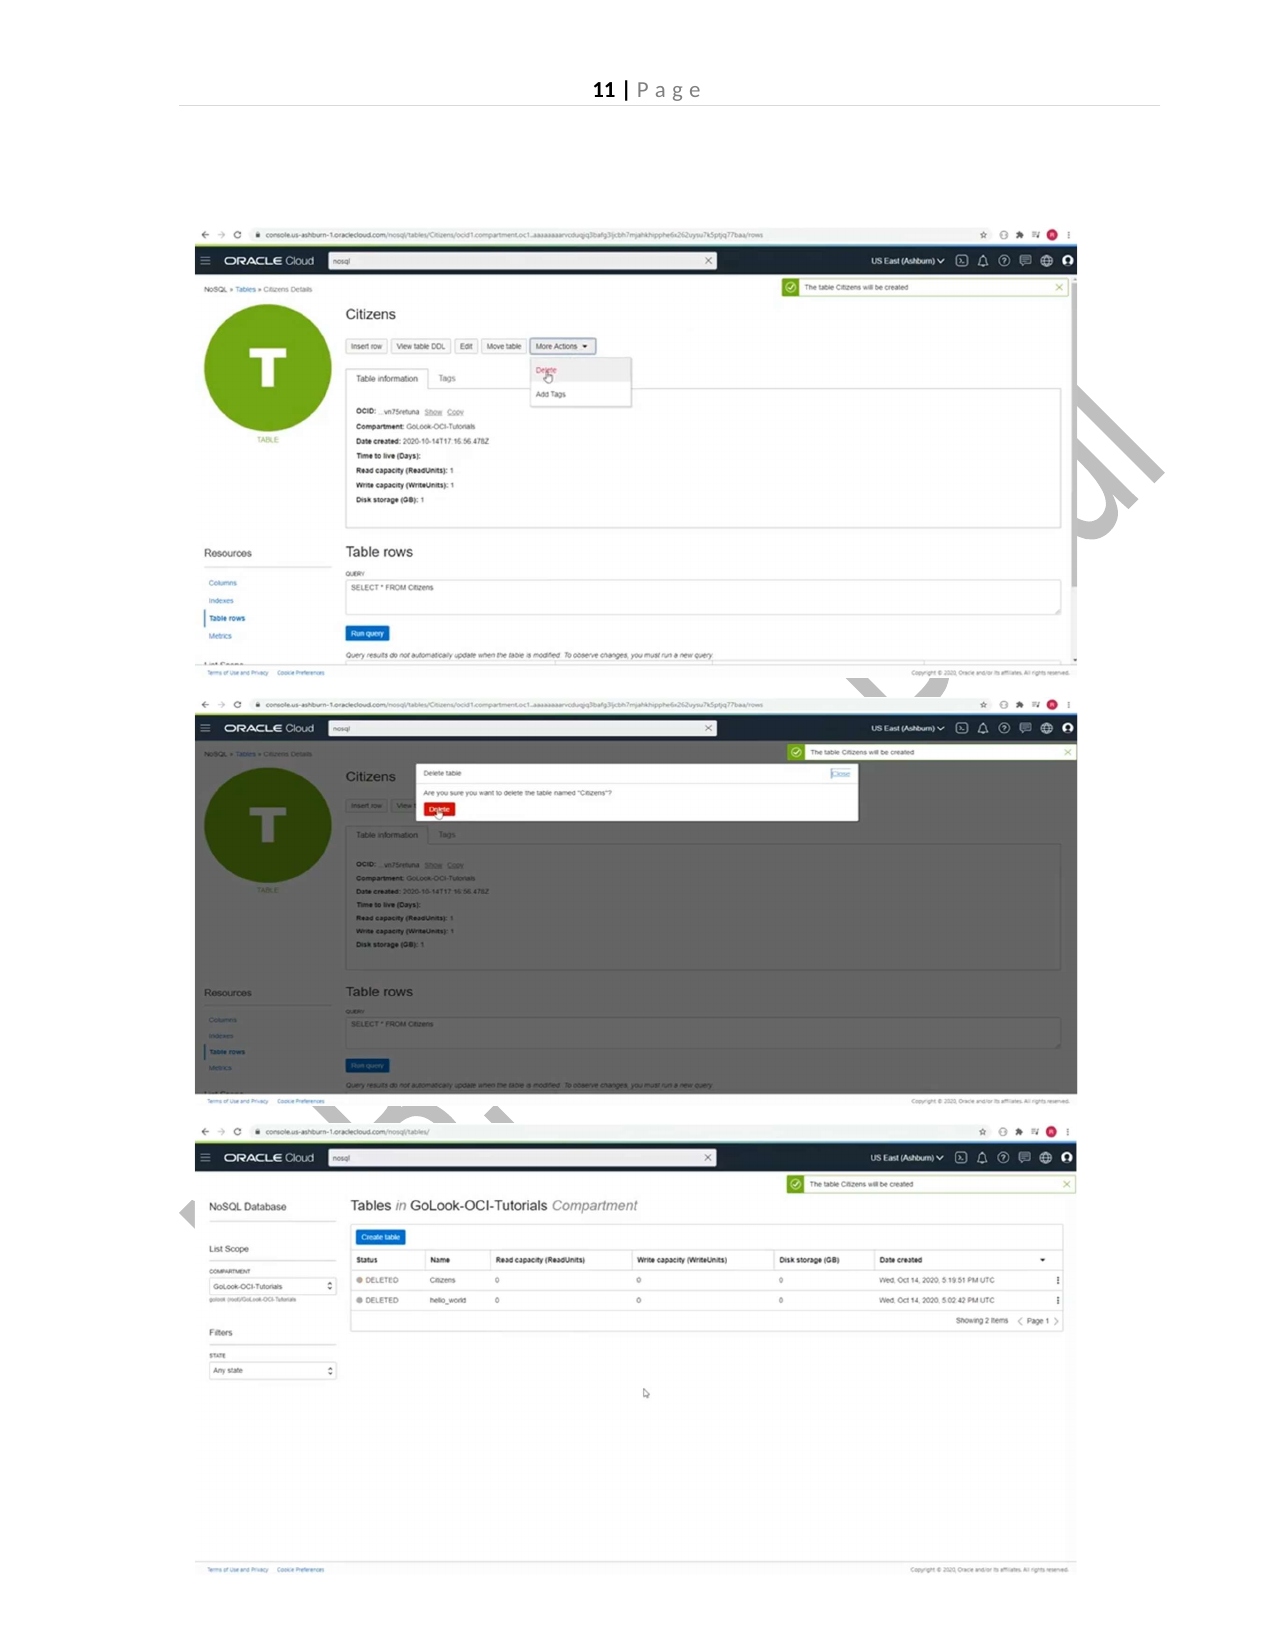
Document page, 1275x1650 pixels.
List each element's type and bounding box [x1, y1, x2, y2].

picture [194, 697, 1078, 1106]
picture [194, 227, 1078, 678]
picture [194, 1123, 1077, 1575]
